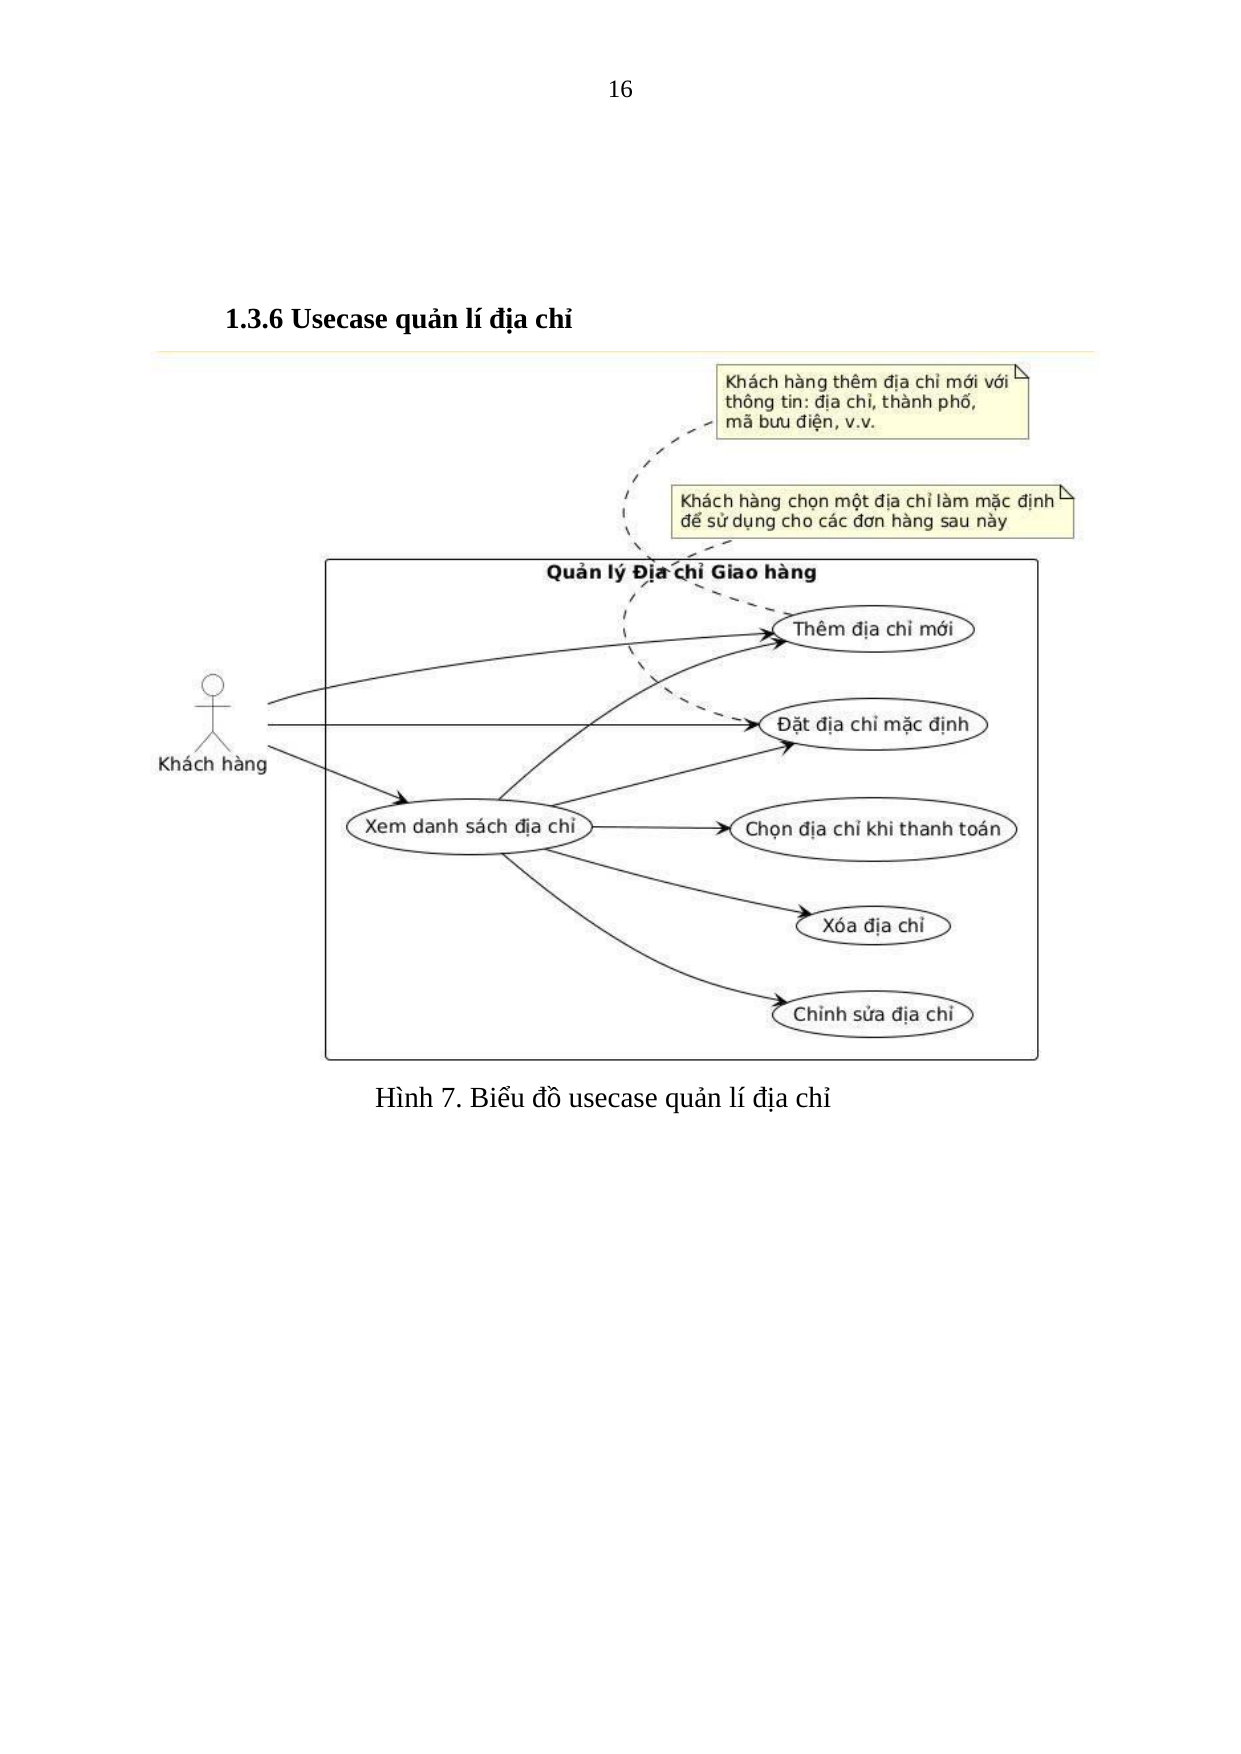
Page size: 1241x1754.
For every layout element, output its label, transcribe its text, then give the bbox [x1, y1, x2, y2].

picture [150, 351, 1100, 1066]
text 1.3.6 Usecase quản lí địa chỉ [225, 301, 1090, 334]
text Hình 7. Biểu đồ usecase quản lí địa chỉ [150, 1080, 1090, 1114]
